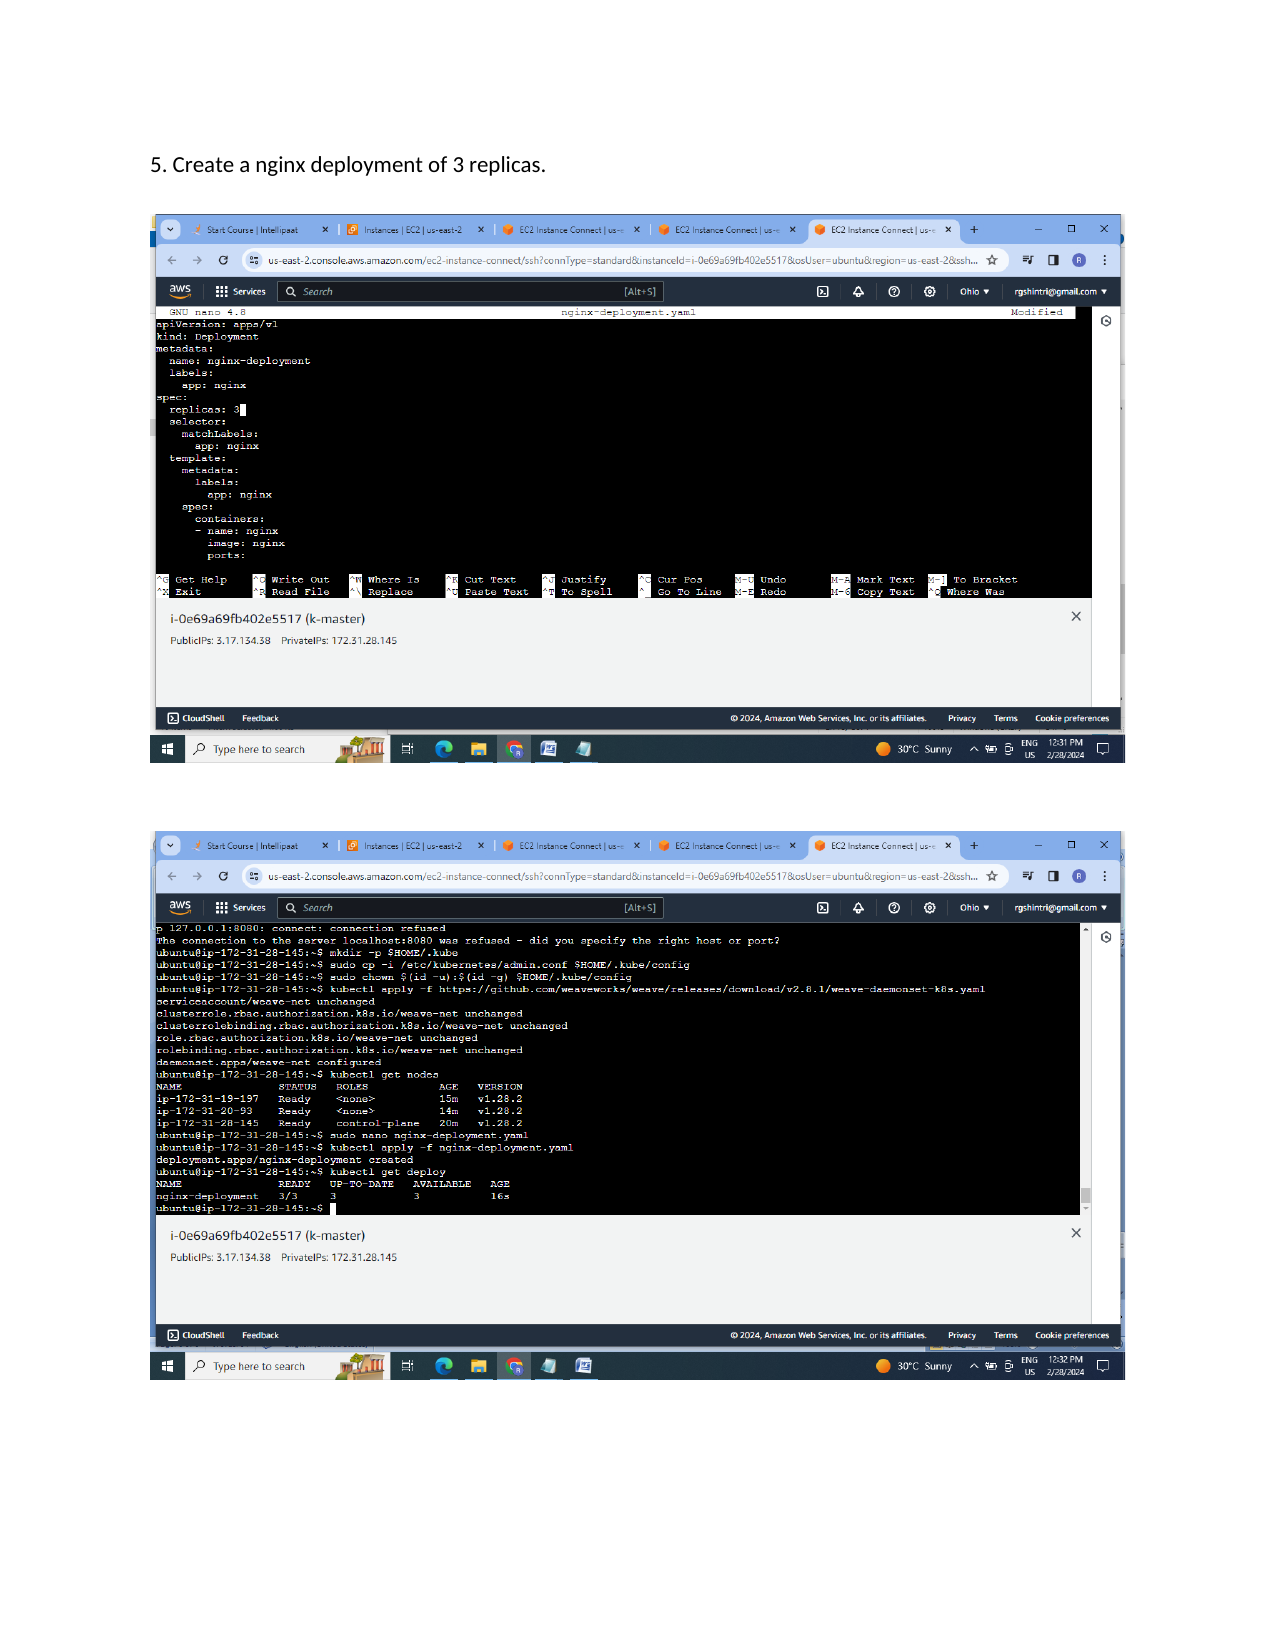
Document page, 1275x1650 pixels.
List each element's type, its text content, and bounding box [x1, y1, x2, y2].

picture [150, 831, 1125, 1380]
text 5. Create a nginx deployment of 3 replicas. [150, 150, 1125, 178]
picture [150, 214, 1125, 763]
